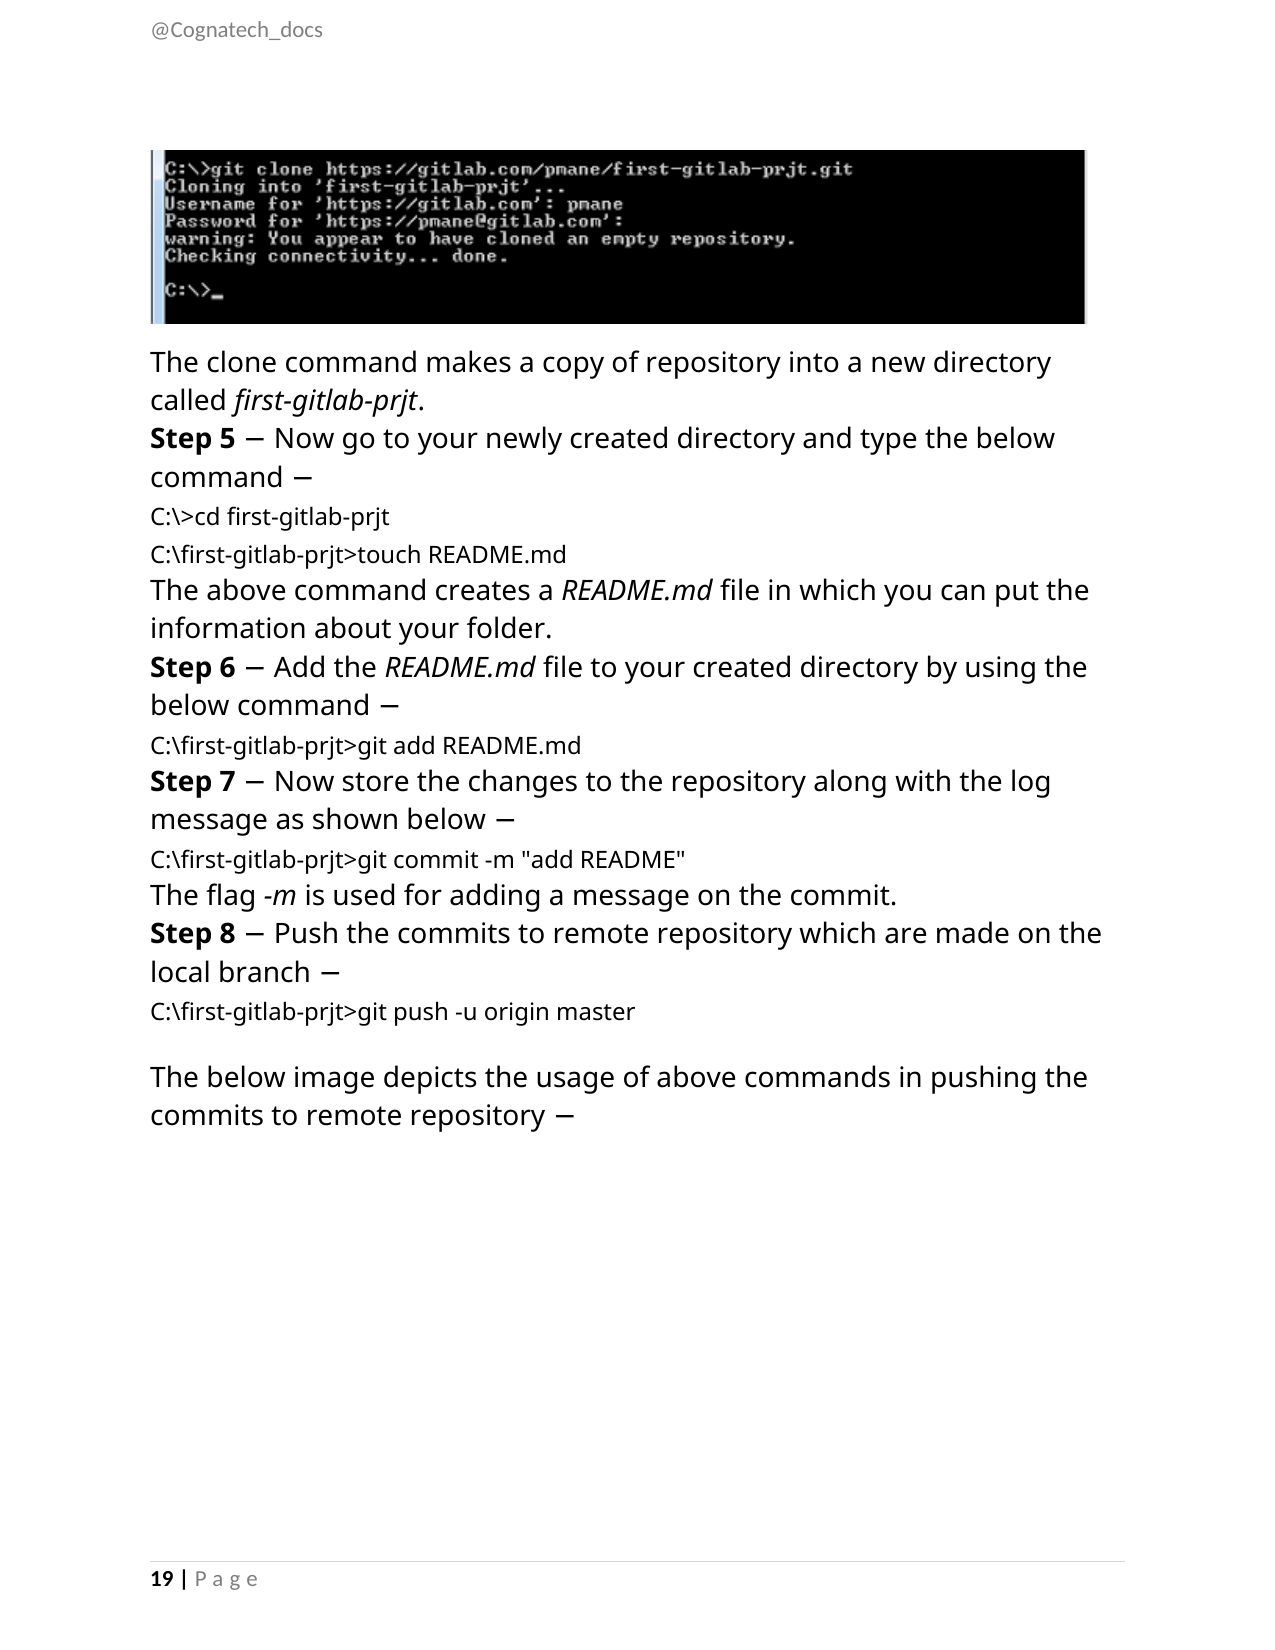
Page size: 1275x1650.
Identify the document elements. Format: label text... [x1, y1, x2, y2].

text Step 6 − Add the README.md file to your created directory by using the below command − [150, 647, 1125, 724]
text Step 7 − Now store the changes to the repository along with the log message as shown below − [150, 761, 1125, 838]
text C:\first-gitlab-prjt>git add README.md [150, 724, 1125, 761]
text The below image depicts the usage of above commands in pushing the commits to remote repository − [150, 1057, 1125, 1134]
text The flag -m is used for adding a message on the commit. [150, 875, 1125, 914]
text The clone command makes a copy of repository into a new directory called first-gitlab-prjt. [150, 342, 1125, 419]
text C:\first-gitlab-prjt>git commit -m "add README" [150, 838, 1125, 875]
text C:\first-gitlab-prjt>git push -u origin master [150, 990, 1125, 1028]
text C:\first-gitlab-prjt>touch README.md [150, 533, 1125, 570]
text Step 8 − Push the commits to remote repository which are made on the local branch − [150, 914, 1125, 990]
picture [150, 150, 1088, 324]
text Step 5 − Now go to your newly created directory and type the below command − [150, 419, 1125, 495]
text The above command creates a README.md file in which you can put the information about your folder. [150, 570, 1125, 647]
text C:\>cd first-gitlab-prjt [150, 495, 1125, 533]
